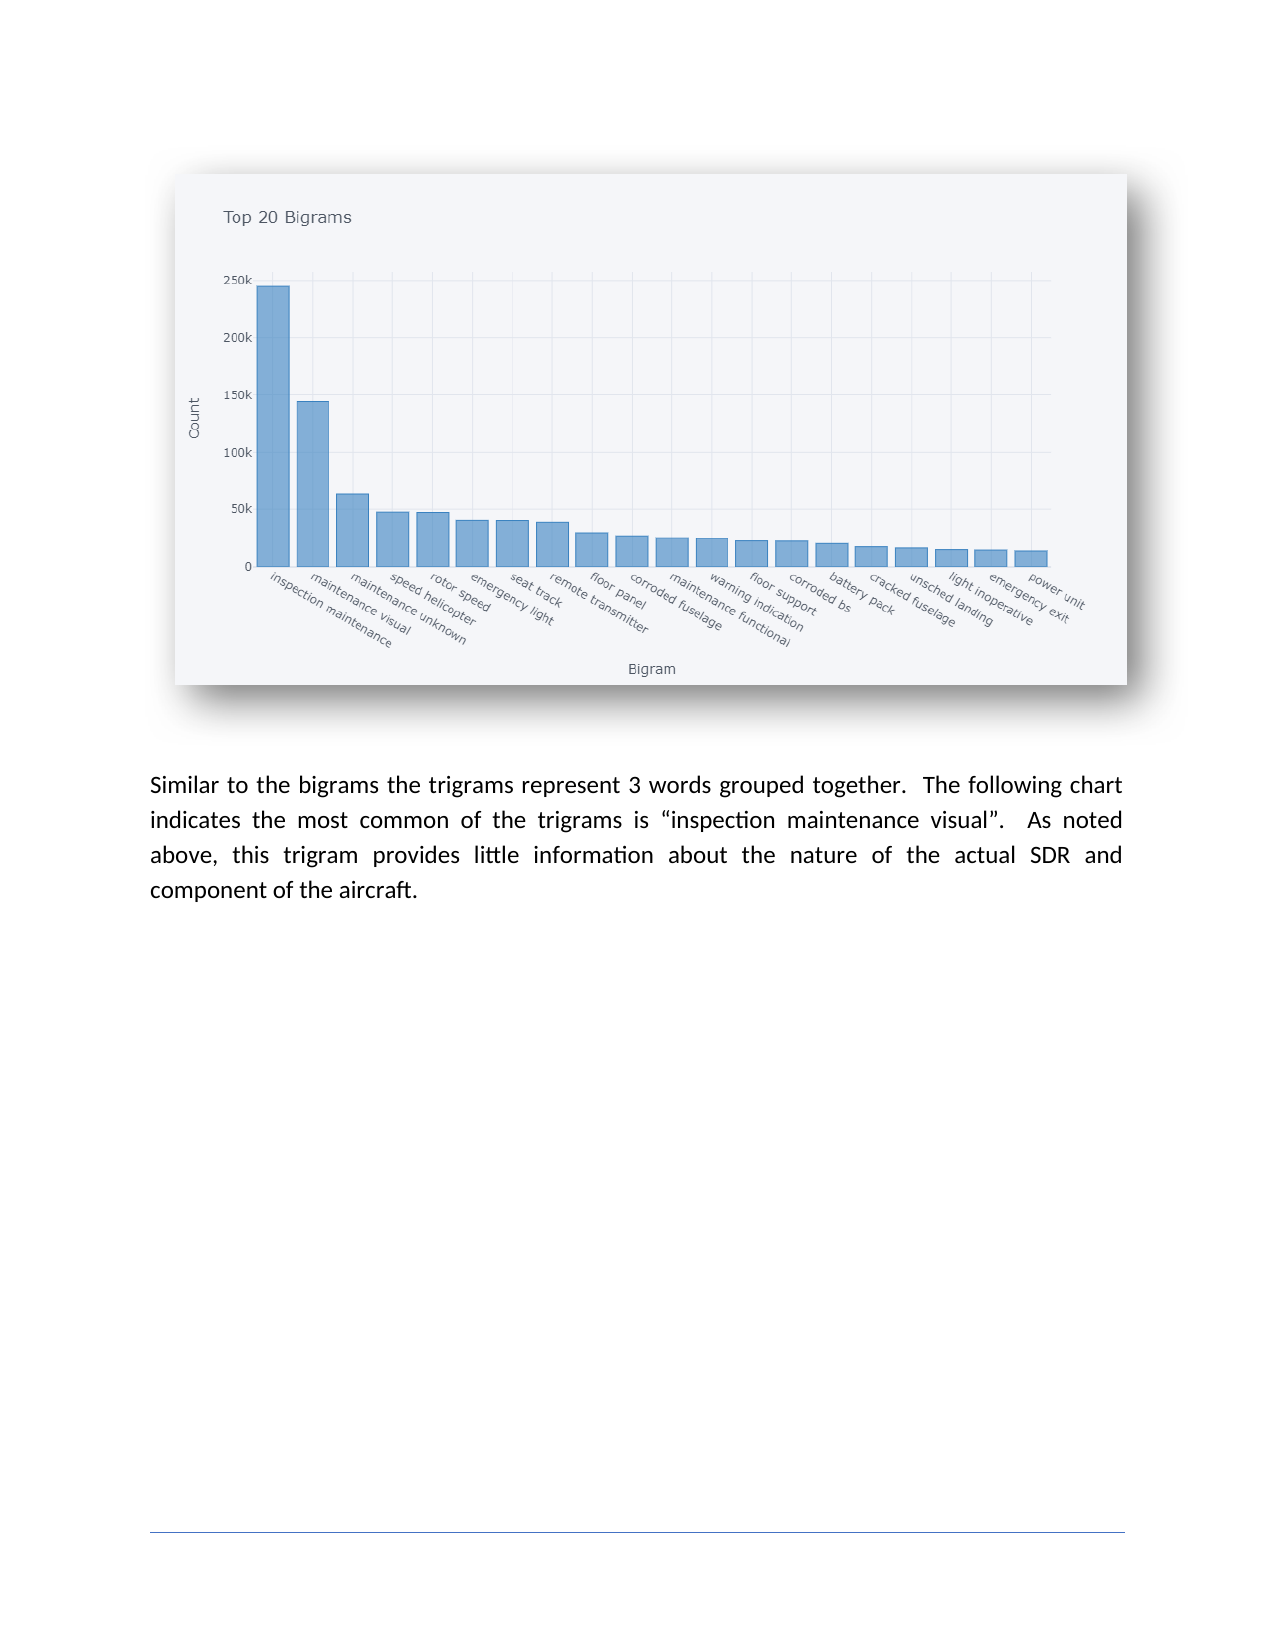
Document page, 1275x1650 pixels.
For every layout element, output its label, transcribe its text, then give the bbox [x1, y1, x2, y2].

picture [175, 174, 1127, 685]
text Similar to the bigrams the trigrams represent 3 words grouped together. The following chart indicates the most common of the trigrams is “inspection maintenance visual”. As noted above, this trigram provides little information about the nature of the actual SDR and component of the aircraft. [150, 769, 1125, 905]
